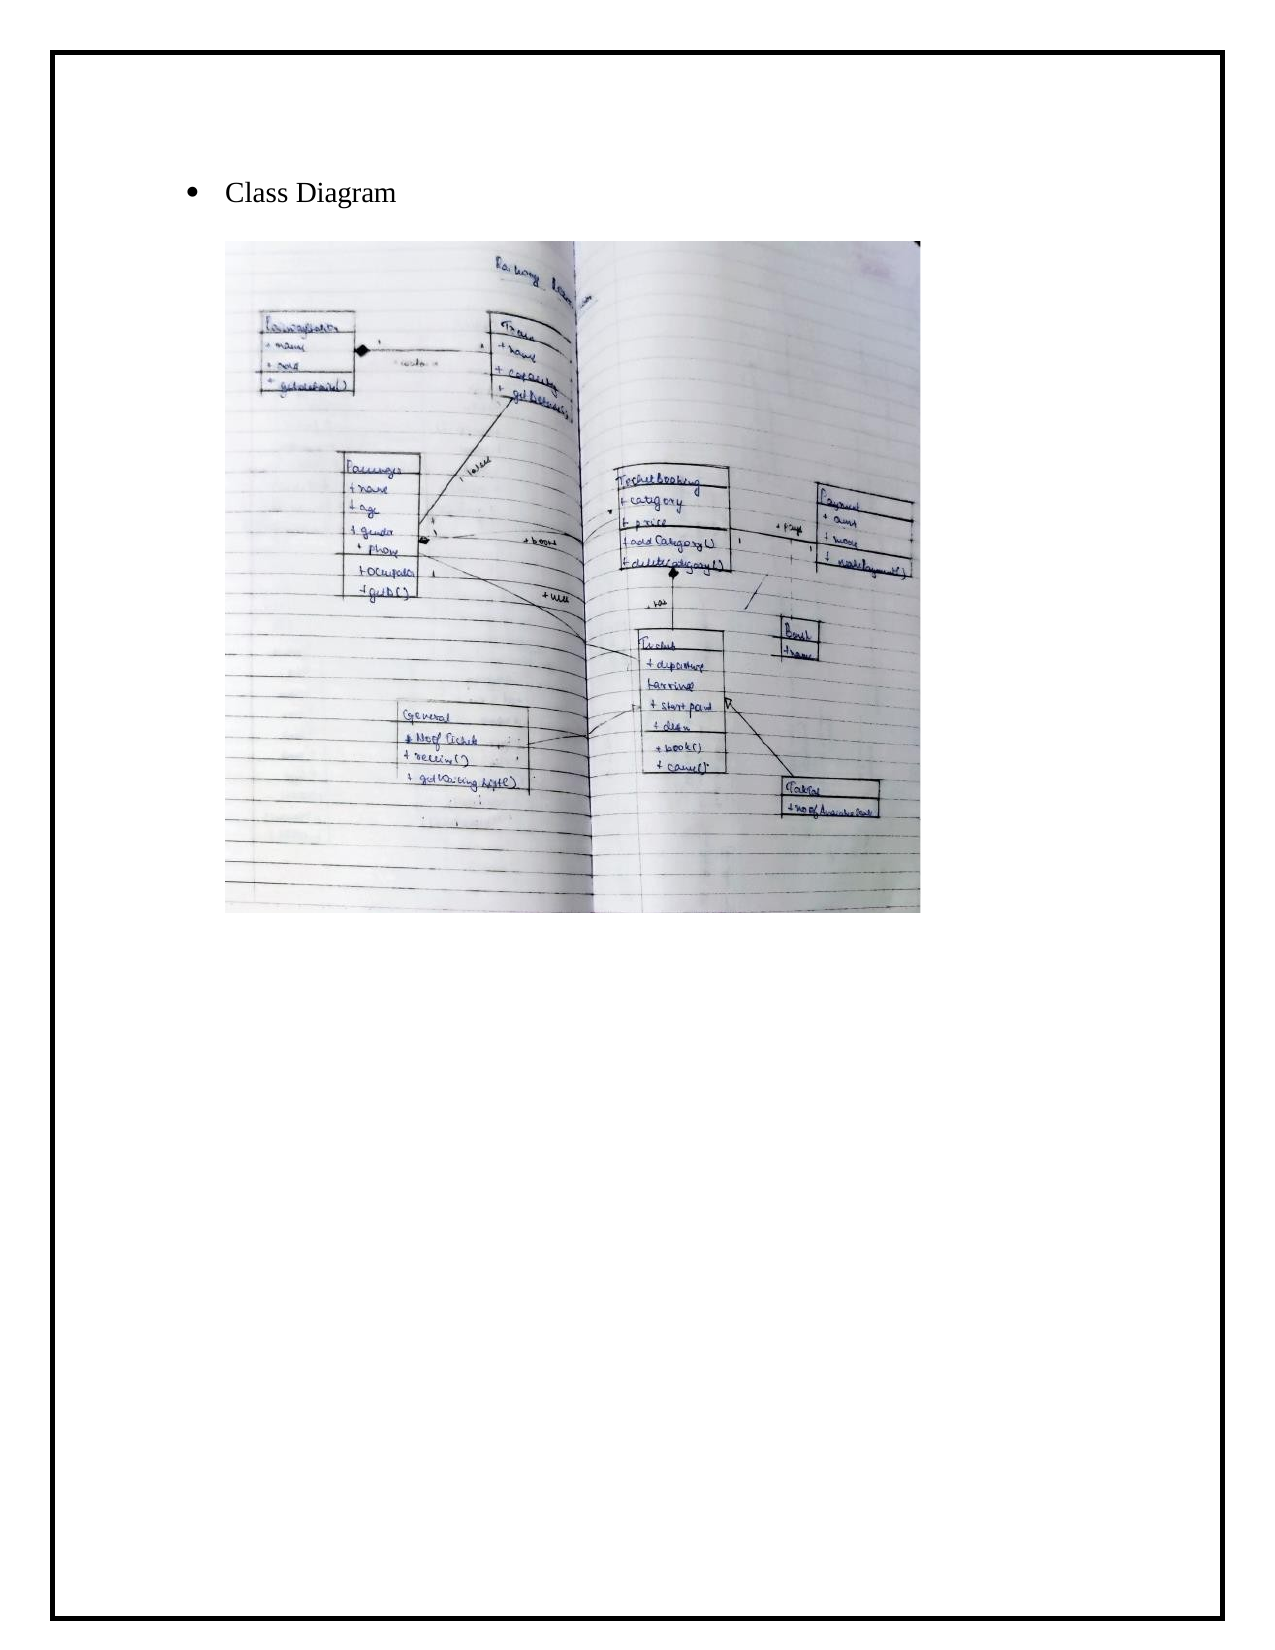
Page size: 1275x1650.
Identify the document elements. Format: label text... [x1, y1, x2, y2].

picture [225, 241, 921, 913]
subtitle Class Diagram [187, 175, 1200, 208]
